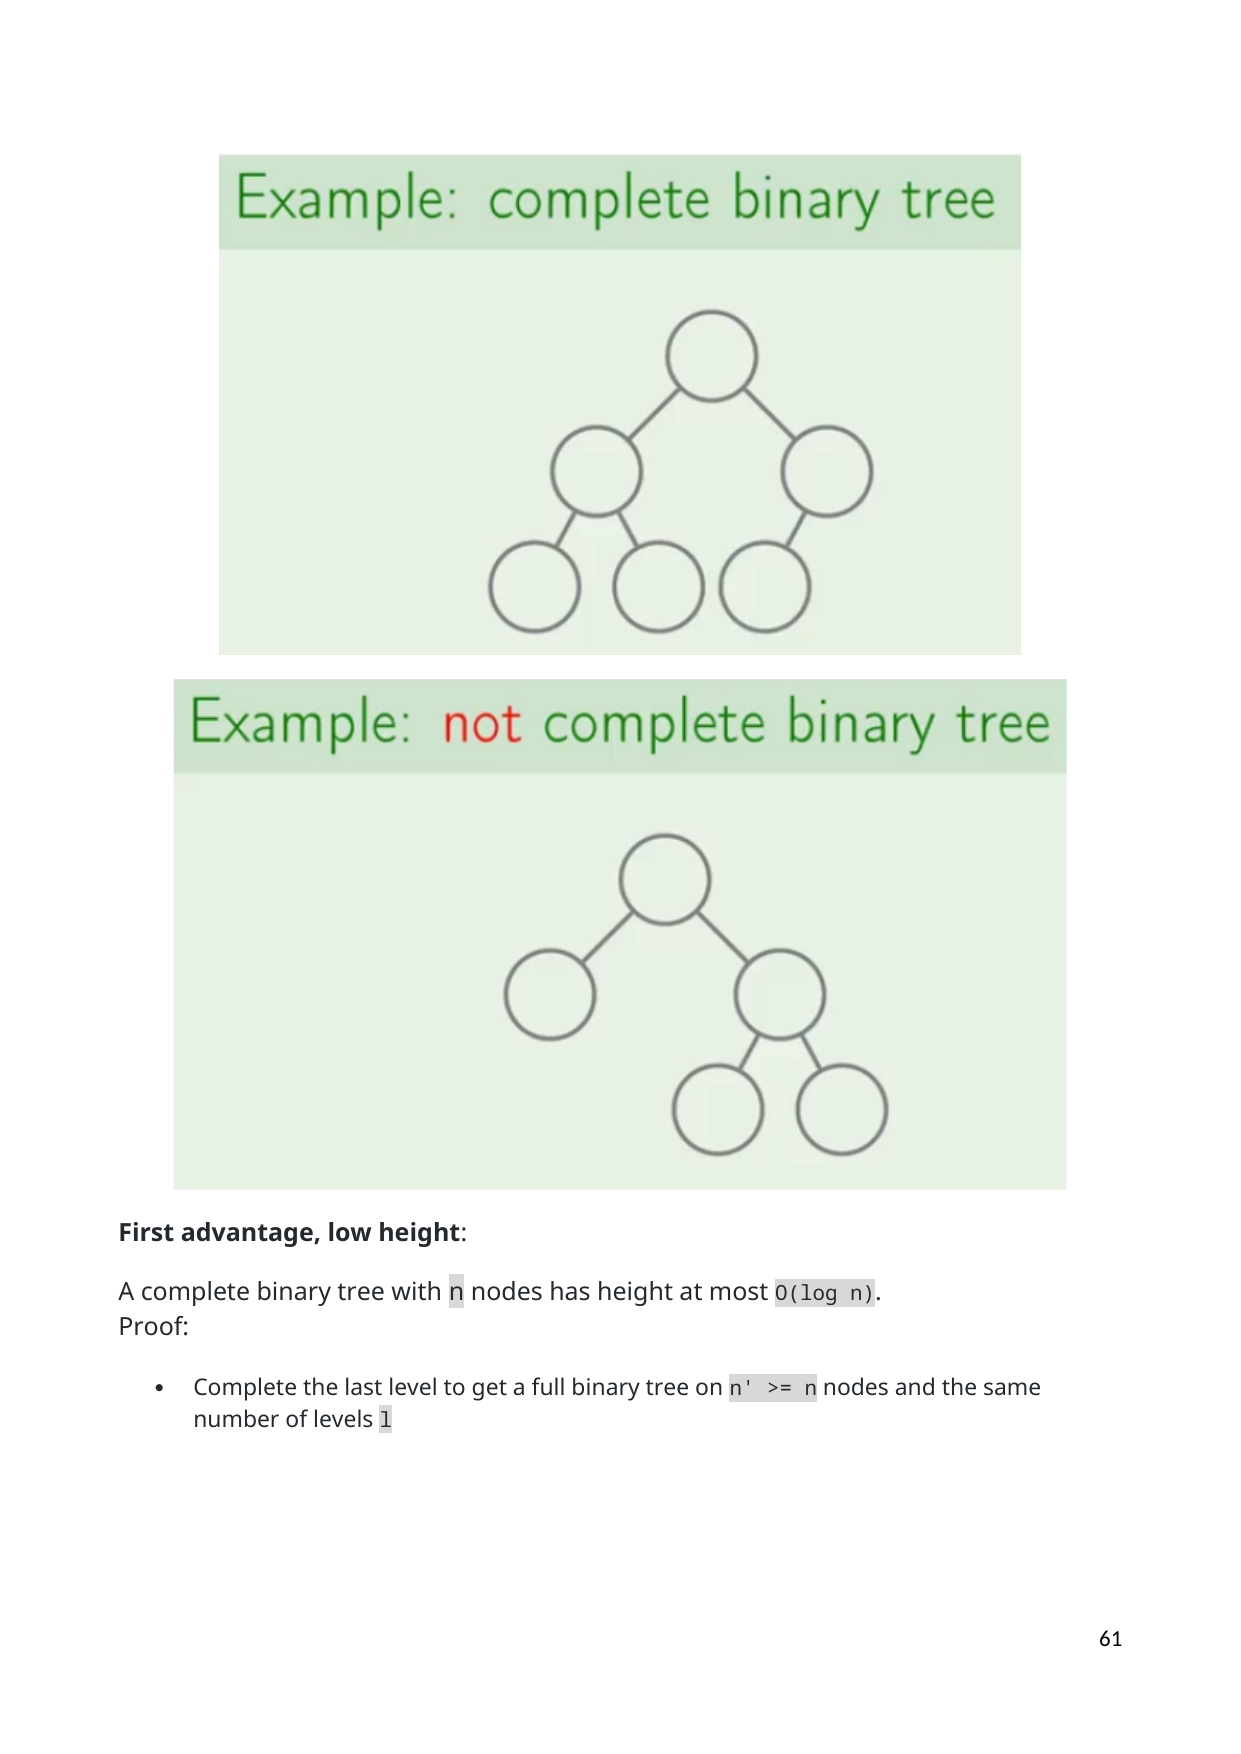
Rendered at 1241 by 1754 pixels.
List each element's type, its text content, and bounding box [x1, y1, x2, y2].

text Proof: [118, 1308, 1122, 1342]
list Complete the last level to get a full binary tree on n' >= n nodes and the same number of levels l [156, 1371, 1122, 1434]
picture [173, 679, 1067, 1190]
text A complete binary tree with n nodes has height at most O(log n). [464, 1274, 1122, 1308]
text First advantage, low height: [118, 1215, 1122, 1249]
picture [219, 147, 1022, 655]
text A complete binary tree with n nodes has height at most O(log n). [118, 1274, 449, 1308]
